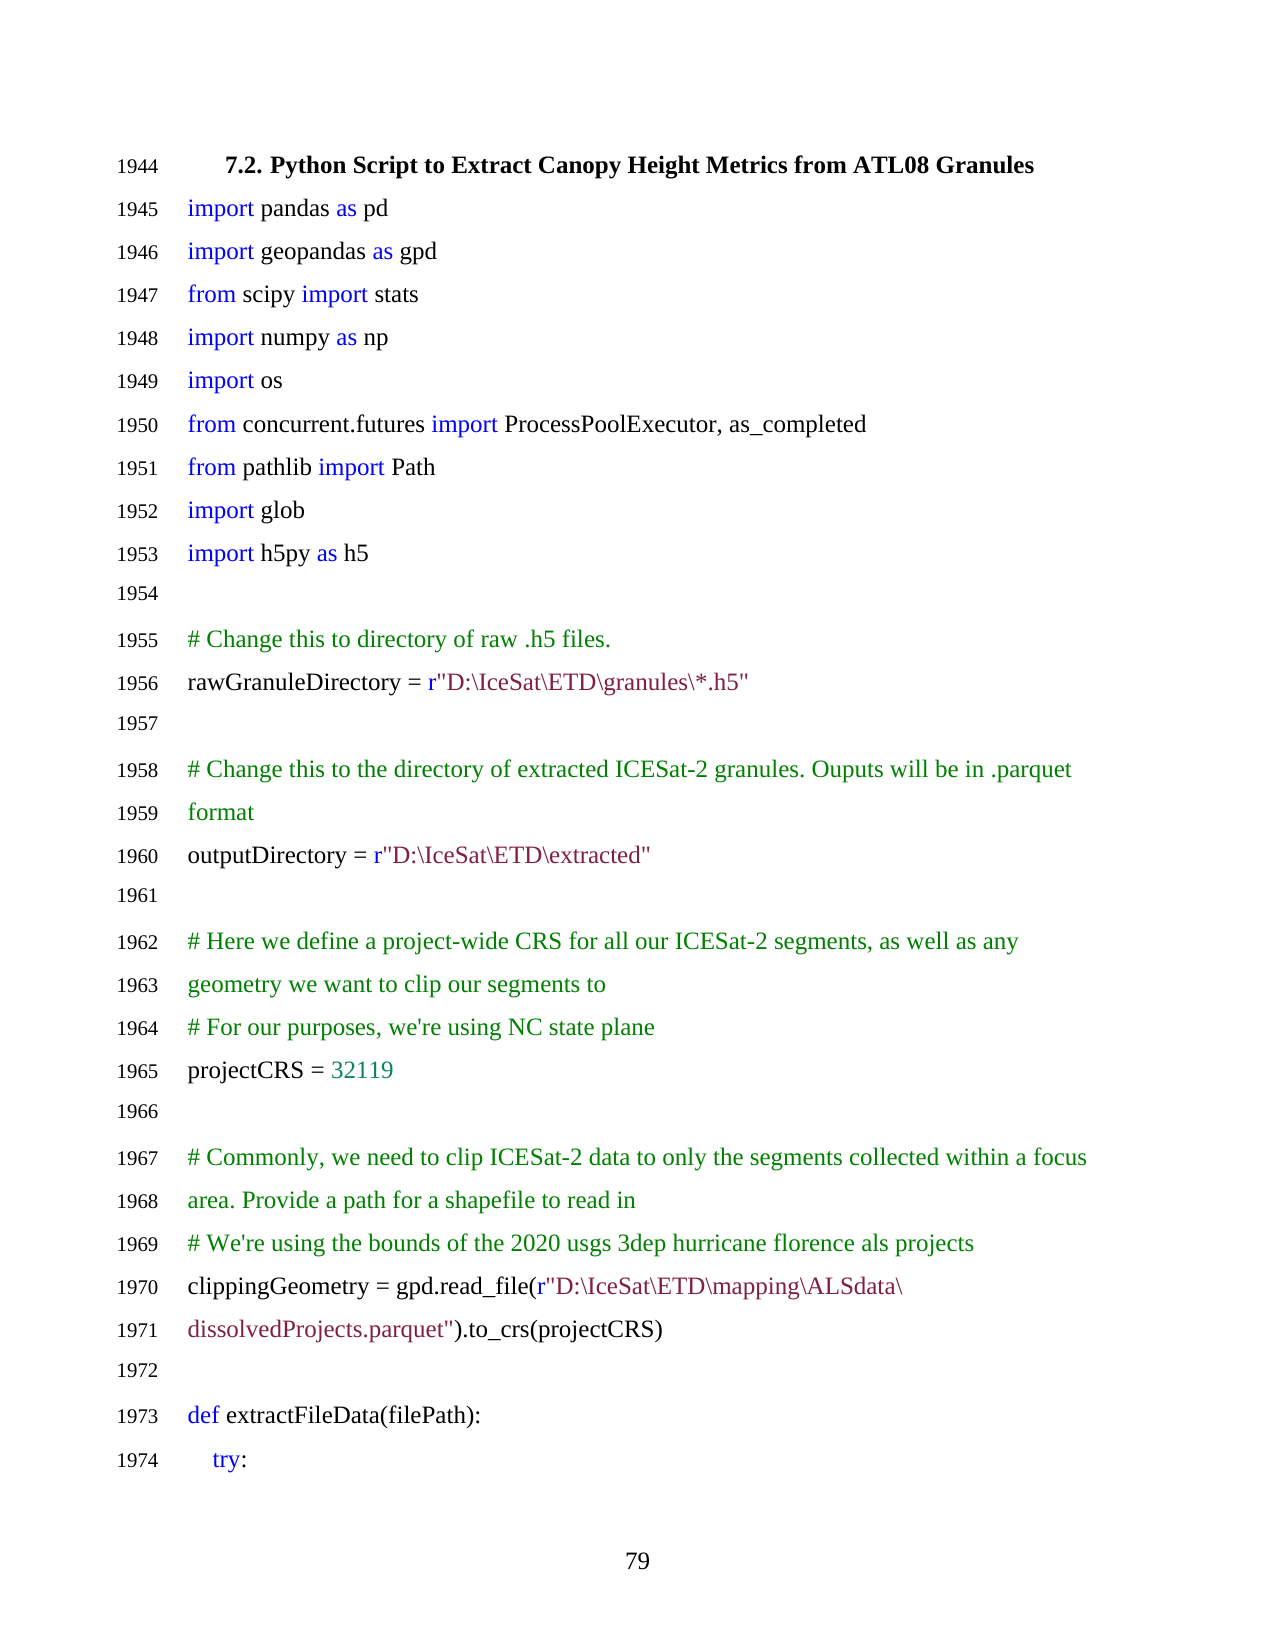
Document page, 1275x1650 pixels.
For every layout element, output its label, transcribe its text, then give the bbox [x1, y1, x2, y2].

text import h5py as h5 [187, 538, 1087, 567]
text import glob [187, 495, 1087, 524]
text from concurrent.futures import ProcessPoolExecutor, as_completed [187, 409, 1087, 437]
text outputDirectory = r"D:\IceSat\ETD\extracted" [187, 840, 1087, 869]
text projectCRS = 32119 [187, 1056, 1087, 1084]
text import pandas as pd [187, 193, 1087, 222]
text import os [187, 366, 1087, 394]
text rawGranuleDirectory = r"D:\IceSat\ETD\granules\*.h5" [187, 667, 1087, 696]
text from pathlib import Path [187, 452, 1087, 481]
text # Commonly, we need to clip ICESat-2 data to only the segments collected within a focus area. Provide a path for a shapefile to read in [187, 1142, 1087, 1214]
text # Change this to directory of raw .h5 files. [187, 624, 1087, 653]
text # Here we define a project-wide CRS for all our ICESat-2 segments, as well as any geometry we want to clip our segments to [187, 926, 1087, 998]
list Python Script to Extract Canopy Height Metrics from ATL08 Granules [225, 150, 1087, 179]
text clippingGeometry = gpd.read_file(r"D:\IceSat\ETD\mapping\ALSdata\dissolvedProjects.parquet").to_crs(projectCRS) [187, 1271, 1087, 1343]
text from scipy import stats [187, 279, 1087, 308]
text # Change this to the directory of extracted ICESat-2 granules. Ouputs will be in .parquet format [187, 754, 1087, 826]
text def extractFileData(filePath): [187, 1401, 1087, 1429]
text import geopandas as gpd [187, 236, 1087, 265]
text try: [187, 1444, 1087, 1472]
text import numpy as np [187, 322, 1087, 351]
text # We're using the bounds of the 2020 usgs 3dep hurricane florence als projects [187, 1228, 1087, 1257]
text # For our purposes, we're using NC state plane [187, 1012, 1087, 1041]
